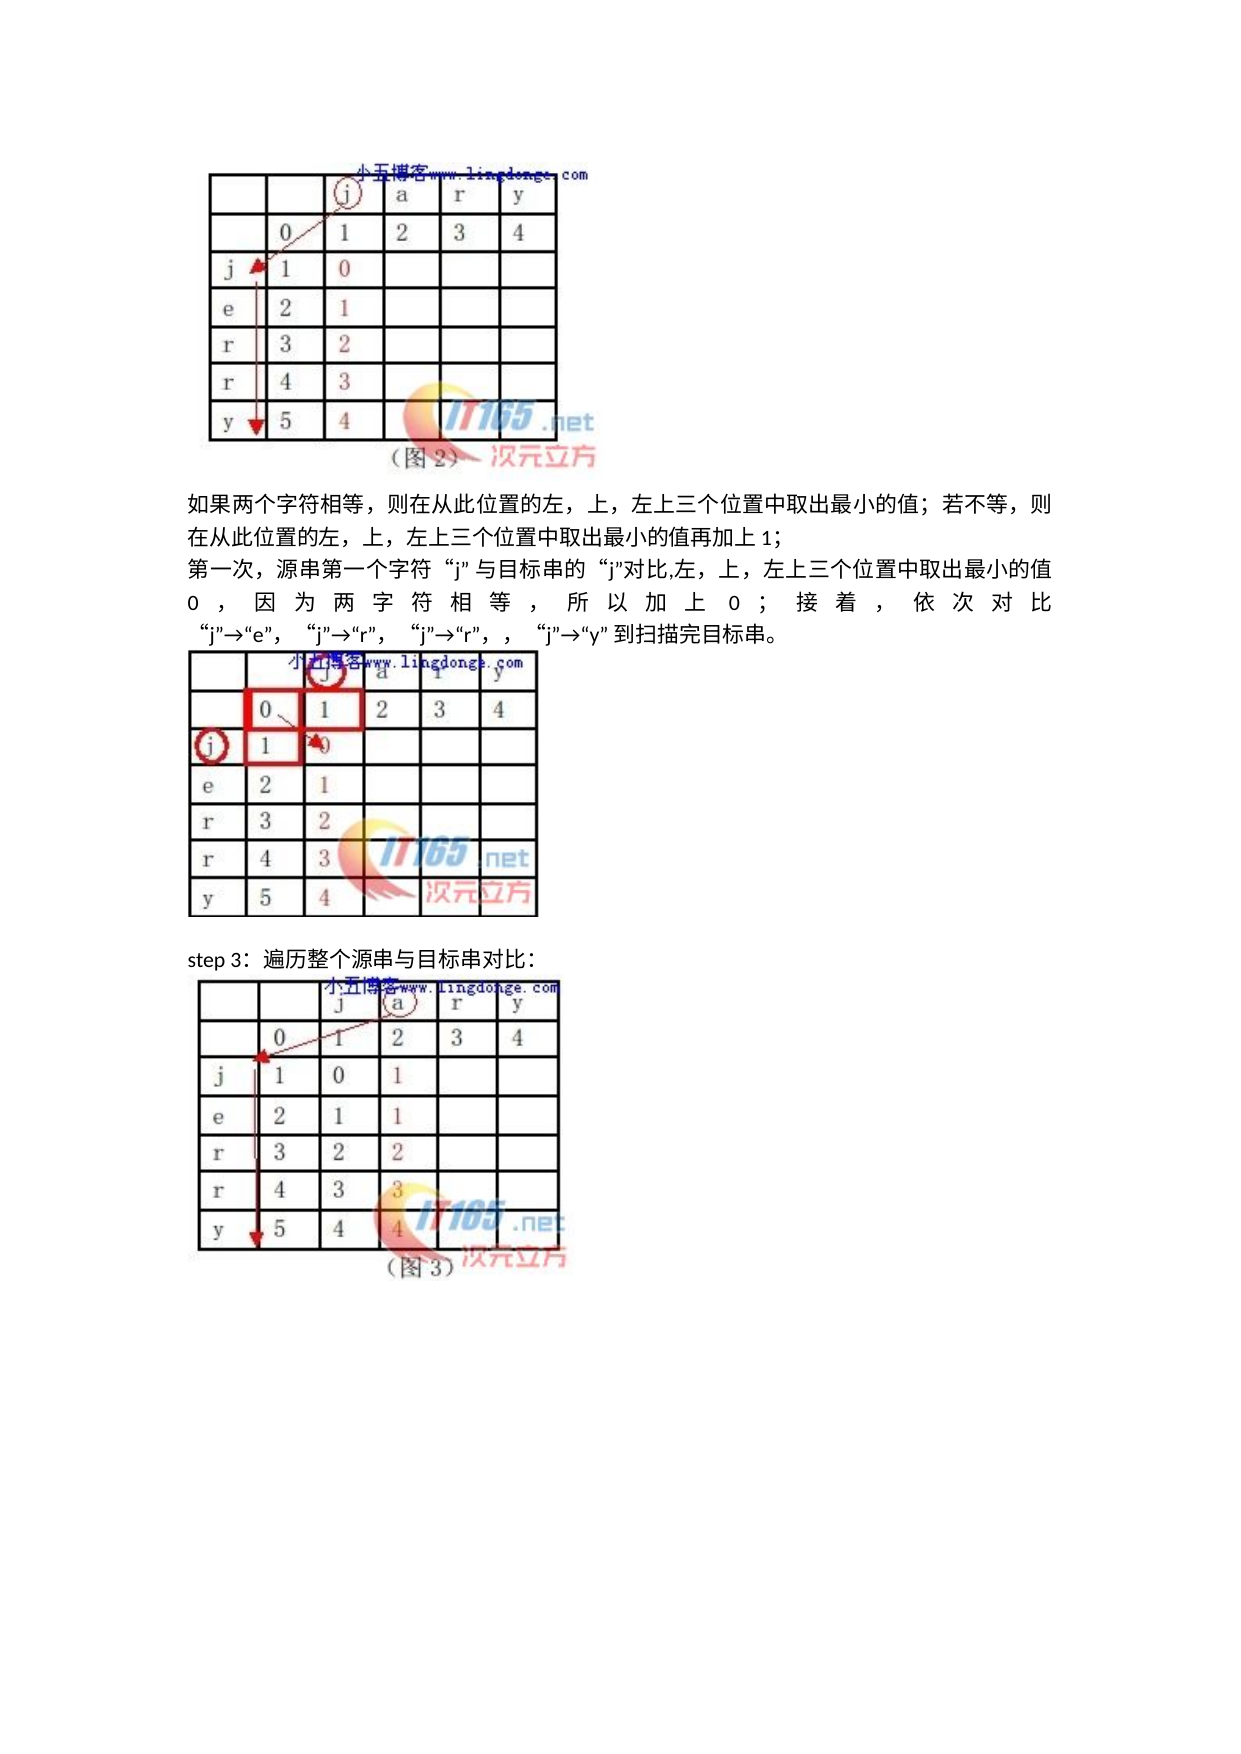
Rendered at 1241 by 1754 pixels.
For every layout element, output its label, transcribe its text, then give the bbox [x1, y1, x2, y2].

text 第一次，源串第一个字符“j” 与目标串的“j”对比,左，上，左上三个位置中取出最小的值0，因为两字符相等，所以加上0；接着，依次对比“j”→“e”，“j”→“r”，“j”→“r”，，“j”→“y” 到扫描完目标串。 [187, 552, 1053, 649]
text step 3：遍历整个源串与目标串对比： [187, 942, 1053, 974]
picture [187, 974, 575, 1281]
text 如果两个字符相等，则在从此位置的左，上，左上三个位置中取出最小的值；若不等，则在从此位置的左，上，左上三个位置中取出最小的值再加上1； [187, 487, 1053, 552]
picture [187, 162, 605, 481]
picture [187, 649, 539, 917]
